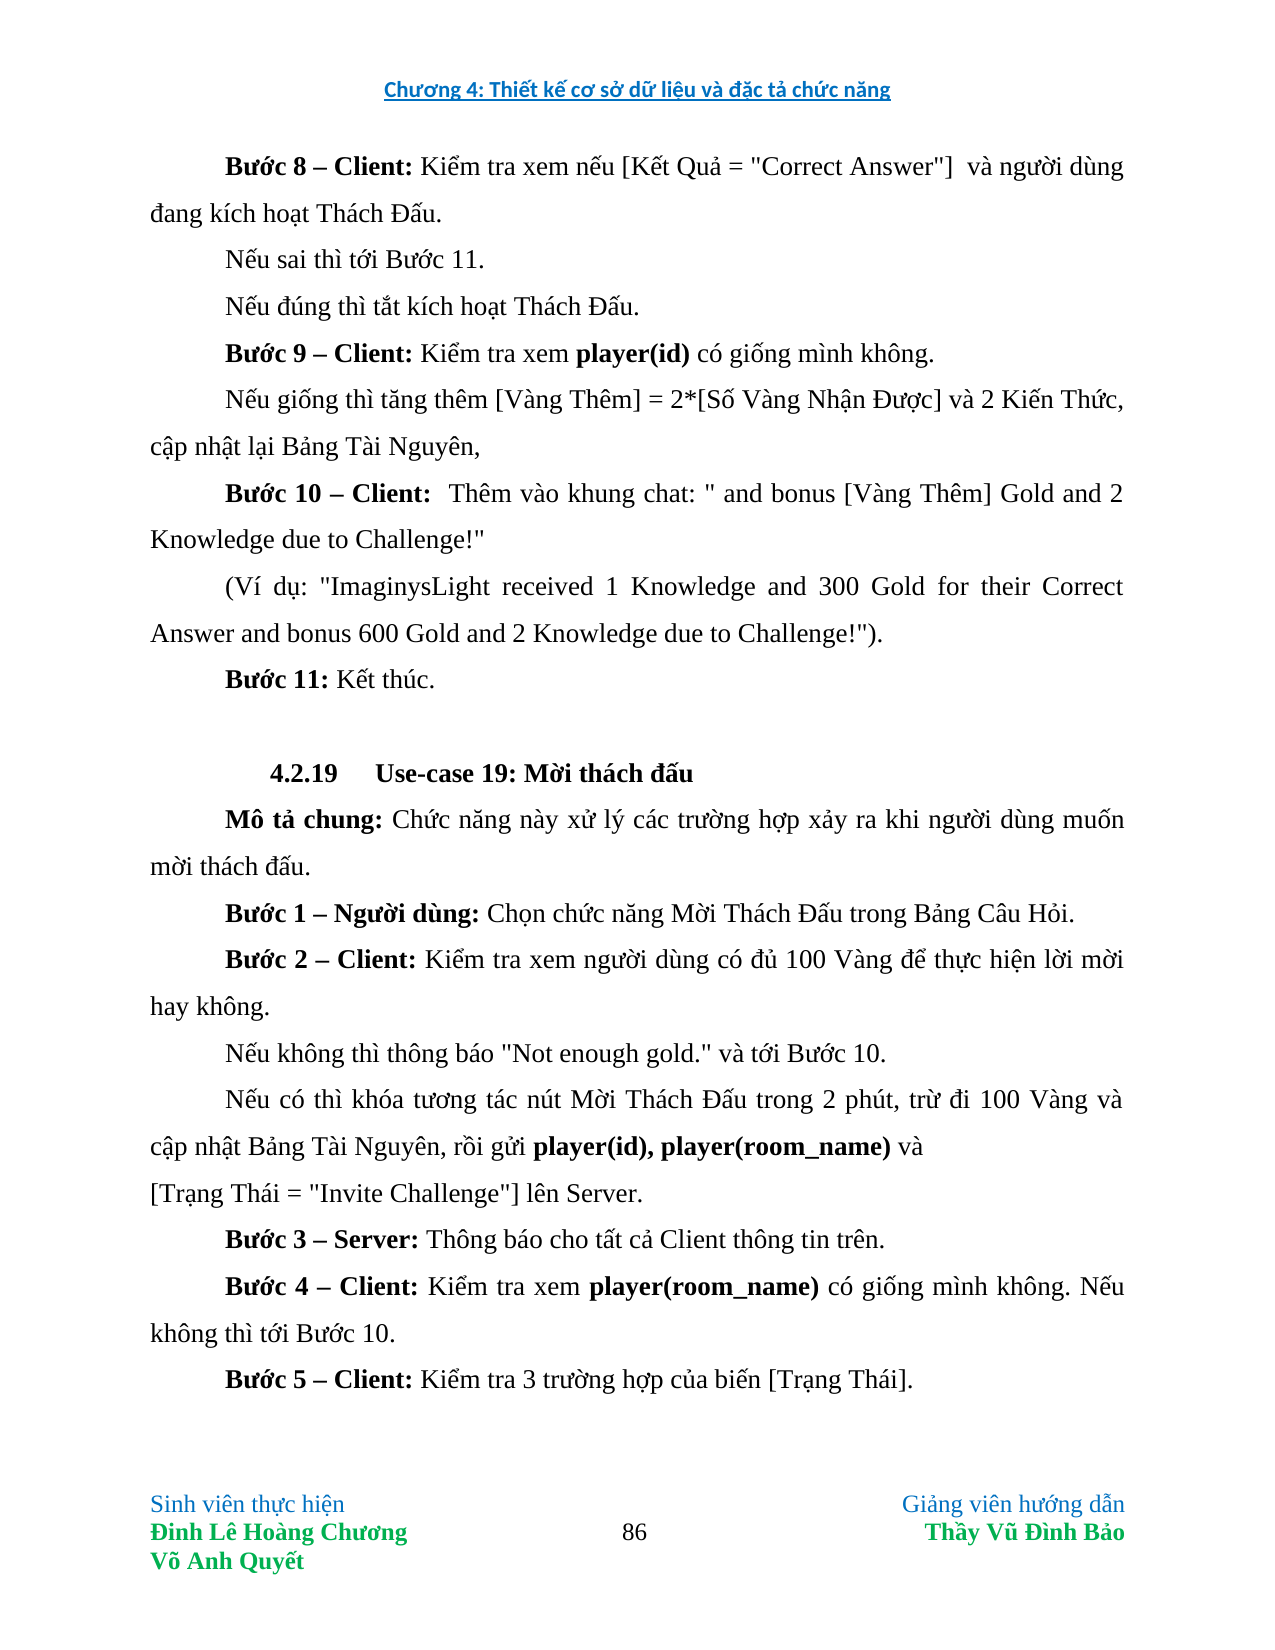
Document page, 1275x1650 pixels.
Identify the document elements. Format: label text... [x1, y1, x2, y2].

text Nếu sai thì tới Bước 11. [150, 243, 1125, 274]
text Nếu không thì thông báo "Not enough gold." và tới Bước 10. [150, 1037, 1125, 1068]
text Bước 3 – Server: Thông báo cho tất cả Client thông tin trên. [150, 1223, 1125, 1254]
text Bước 2 – Client: Kiểm tra xem người dùng có đủ 100 Vàng để thực hiện lời mời hay không. [150, 943, 1125, 1021]
subtitle Use-case 19: Mời thách đấu [150, 757, 1125, 788]
text Bước 4 – Client: Kiểm tra xem player(room_name) có giống mình không. Nếu không thì tới Bước 10. [150, 1270, 1125, 1348]
text Nếu giống thì tăng thêm [Vàng Thêm] = 2*[Số Vàng Nhận Được] và 2 Kiến Thức, cập nhật lại Bảng Tài Nguyên, [150, 383, 1125, 461]
text Bước 5 – Client: Kiểm tra 3 trường hợp của biến [Trạng Thái]. [150, 1363, 1125, 1394]
text Bước 10 – Client: Thêm vào khung chat: " and bonus [Vàng Thêm] Gold and 2 Knowledge due to Challenge!" [150, 477, 1125, 554]
text Bước 11: Kết thúc. [150, 663, 1125, 694]
text Bước 9 – Client: Kiểm tra xem player(id) có giống mình không. [150, 337, 1125, 368]
text Bước 1 – Người dùng: Chọn chức năng Mời Thách Đấu trong Bảng Câu Hỏi. [150, 897, 1125, 928]
text Bước 8 – Client: Kiểm tra xem nếu [Kết Quả = "Correct Answer"] và người dùng đang kích hoạt Thách Đấu. [150, 150, 1125, 228]
text Nếu có thì khóa tương tác nút Mời Thách Đấu trong 2 phút, trừ đi 100 Vàng và cập nhật Bảng Tài Nguyên, rồi gửi player(id), player(room_name) và [150, 1083, 1125, 1161]
text [Trạng Thái = "Invite Challenge"] lên Server. [150, 1177, 1125, 1208]
text Nếu đúng thì tắt kích hoạt Thách Đấu. [150, 290, 1125, 321]
text (Ví dụ: "ImaginysLight received 1 Knowledge and 300 Gold for their Correct Answer and bonus 600 Gold and 2 Knowledge due to Challenge!"). [150, 570, 1125, 648]
text Mô tả chung: Chức năng này xử lý các trường hợp xảy ra khi người dùng muốn mời thách đấu. [150, 803, 1125, 881]
